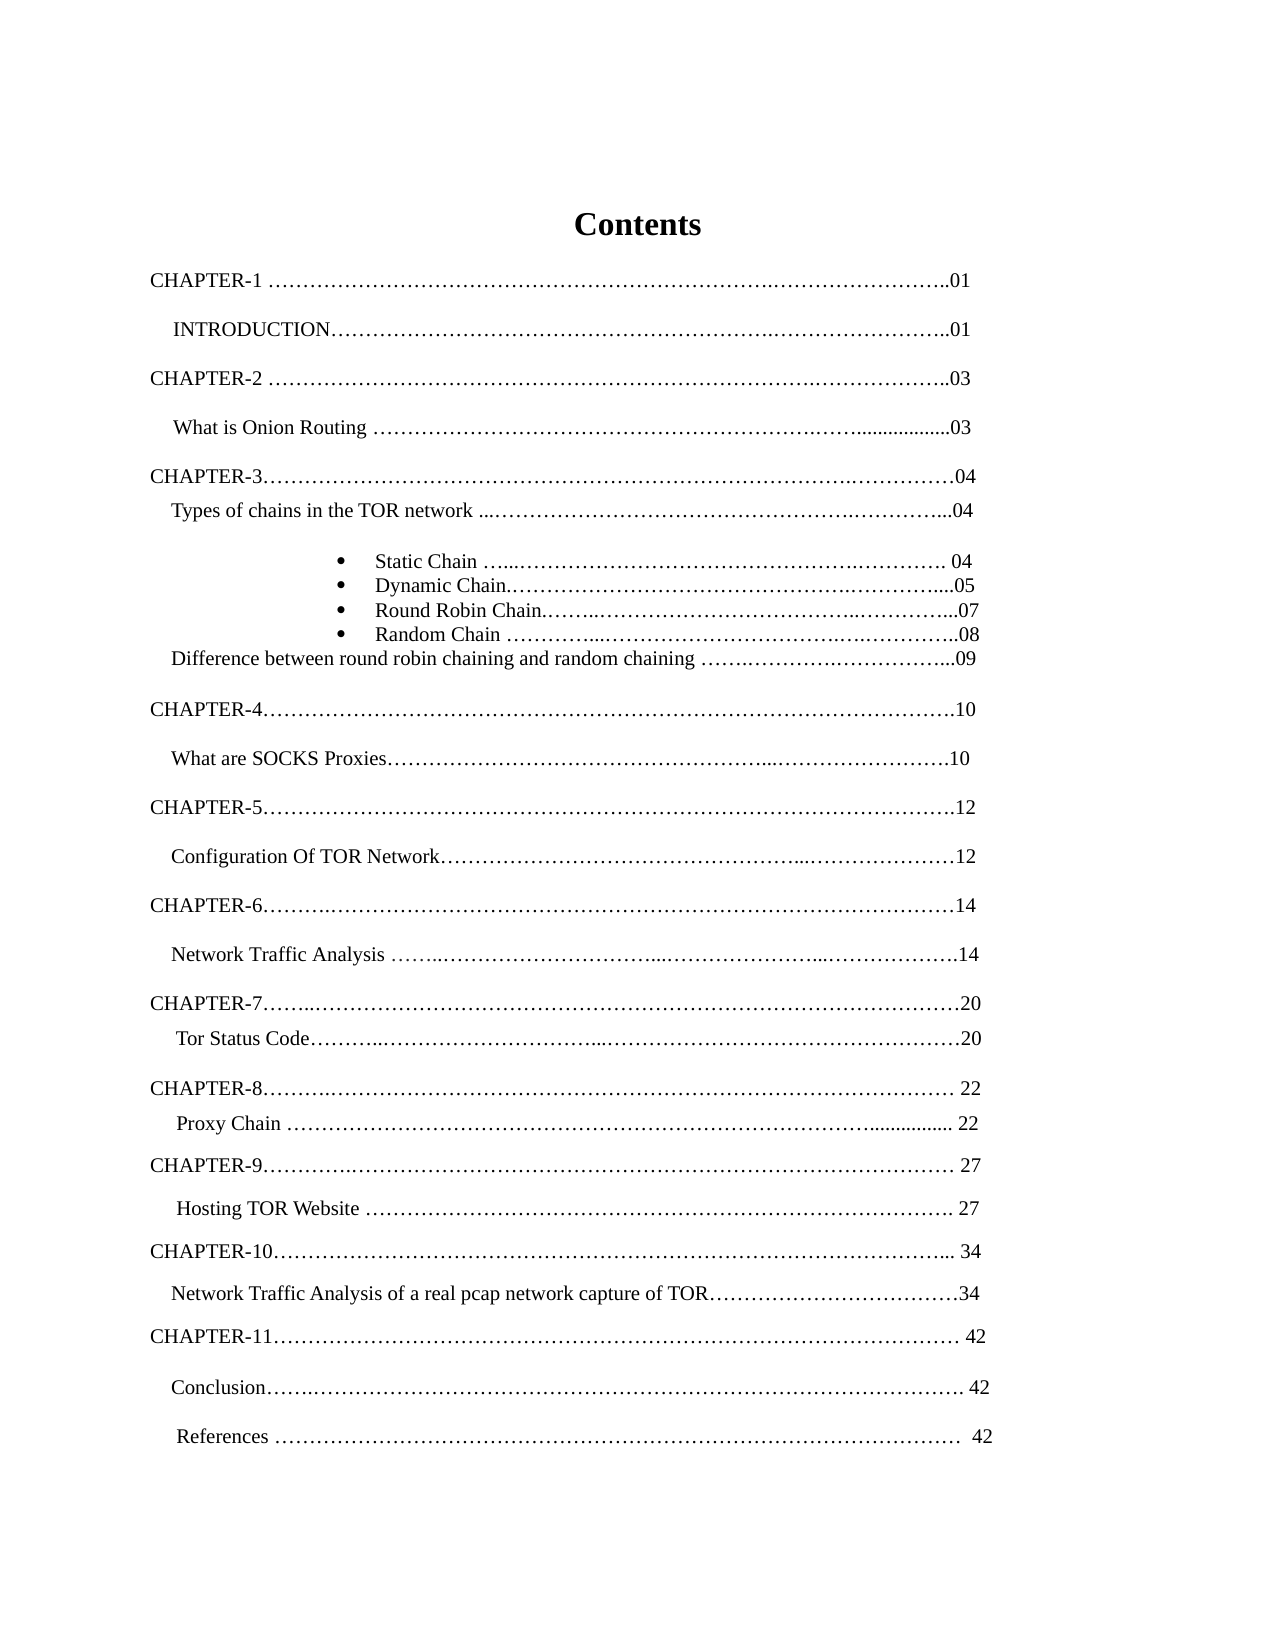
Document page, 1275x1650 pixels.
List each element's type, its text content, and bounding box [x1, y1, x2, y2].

text Network Traffic Analysis of a real pcap network capture of TOR………………………………34 [150, 1281, 1125, 1305]
text References ……………………………………………………………………………………… 42 [150, 1424, 1125, 1448]
text CHAPTER-2 …………………………………………………………………….………………..03 [150, 366, 1125, 390]
text CHAPTER-9………….…………………………………………………………………………… 27 [150, 1153, 1125, 1177]
text Hosting TOR Website …………………………………………………………………………. 27 [150, 1196, 1125, 1220]
text INTRODUCTION……………………………………………………….……………………..01 [173, 317, 1125, 341]
text CHAPTER-4……………………………………………………………………………………….10 [150, 697, 1125, 721]
text Configuration Of TOR Network……………………………………………...…………………12 [150, 844, 1125, 868]
text Proxy Chain …………………………………………………………………………................ 22 [150, 1111, 1125, 1135]
text Network Traffic Analysis ……..…………………………...…………………...……………….14 [150, 942, 1125, 966]
text CHAPTER-8……….……………………………………………………………………………… 22 [150, 1076, 1125, 1100]
text CHAPTER-6……….………………………………………………………………………………14 [150, 893, 1125, 917]
text CHAPTER-7……..…………………………………………………………………………………20 [150, 991, 1125, 1015]
list Round Robin Chain.……..………………………………..…………...07 [337, 597, 1125, 622]
list Random Chain …………...…………………………….….…………..08 [337, 622, 1125, 646]
text Tor Status Code………..…………………………...……………………………………………20 [150, 1025, 1125, 1049]
text Conclusion…….…………………………………………………………………………………. 42 [150, 1375, 1125, 1399]
text CHAPTER-11……………………………………………………………………………………… 42 [150, 1324, 1125, 1348]
list Dynamic Chain.………………………………………….…………....05 [337, 573, 1125, 597]
text Difference between round robin chaining and random chaining …….………….……………...09 [150, 646, 1125, 670]
text What are SOCKS Proxies………………………………………………...…………………….10 [150, 746, 1125, 770]
text CHAPTER-10……………………………………………………………………………………... 34 [150, 1239, 1125, 1263]
text CHAPTER-5……………………………………………………………………………………….12 [150, 795, 1125, 819]
text What is Onion Routing ……………………………………………………….……..................03 [173, 415, 1125, 439]
text CHAPTER-3………………………………………………………………………….……………04 [150, 464, 1125, 488]
text Types of chains in the TOR network ...…………………………………………….…………...04 [150, 498, 1125, 522]
text Contents [150, 204, 1125, 243]
text CHAPTER-1 ……………………………………………………………….……………………..01 [150, 268, 1125, 292]
list Static Chain …...………………………………………….…………. 04 [337, 549, 1125, 573]
